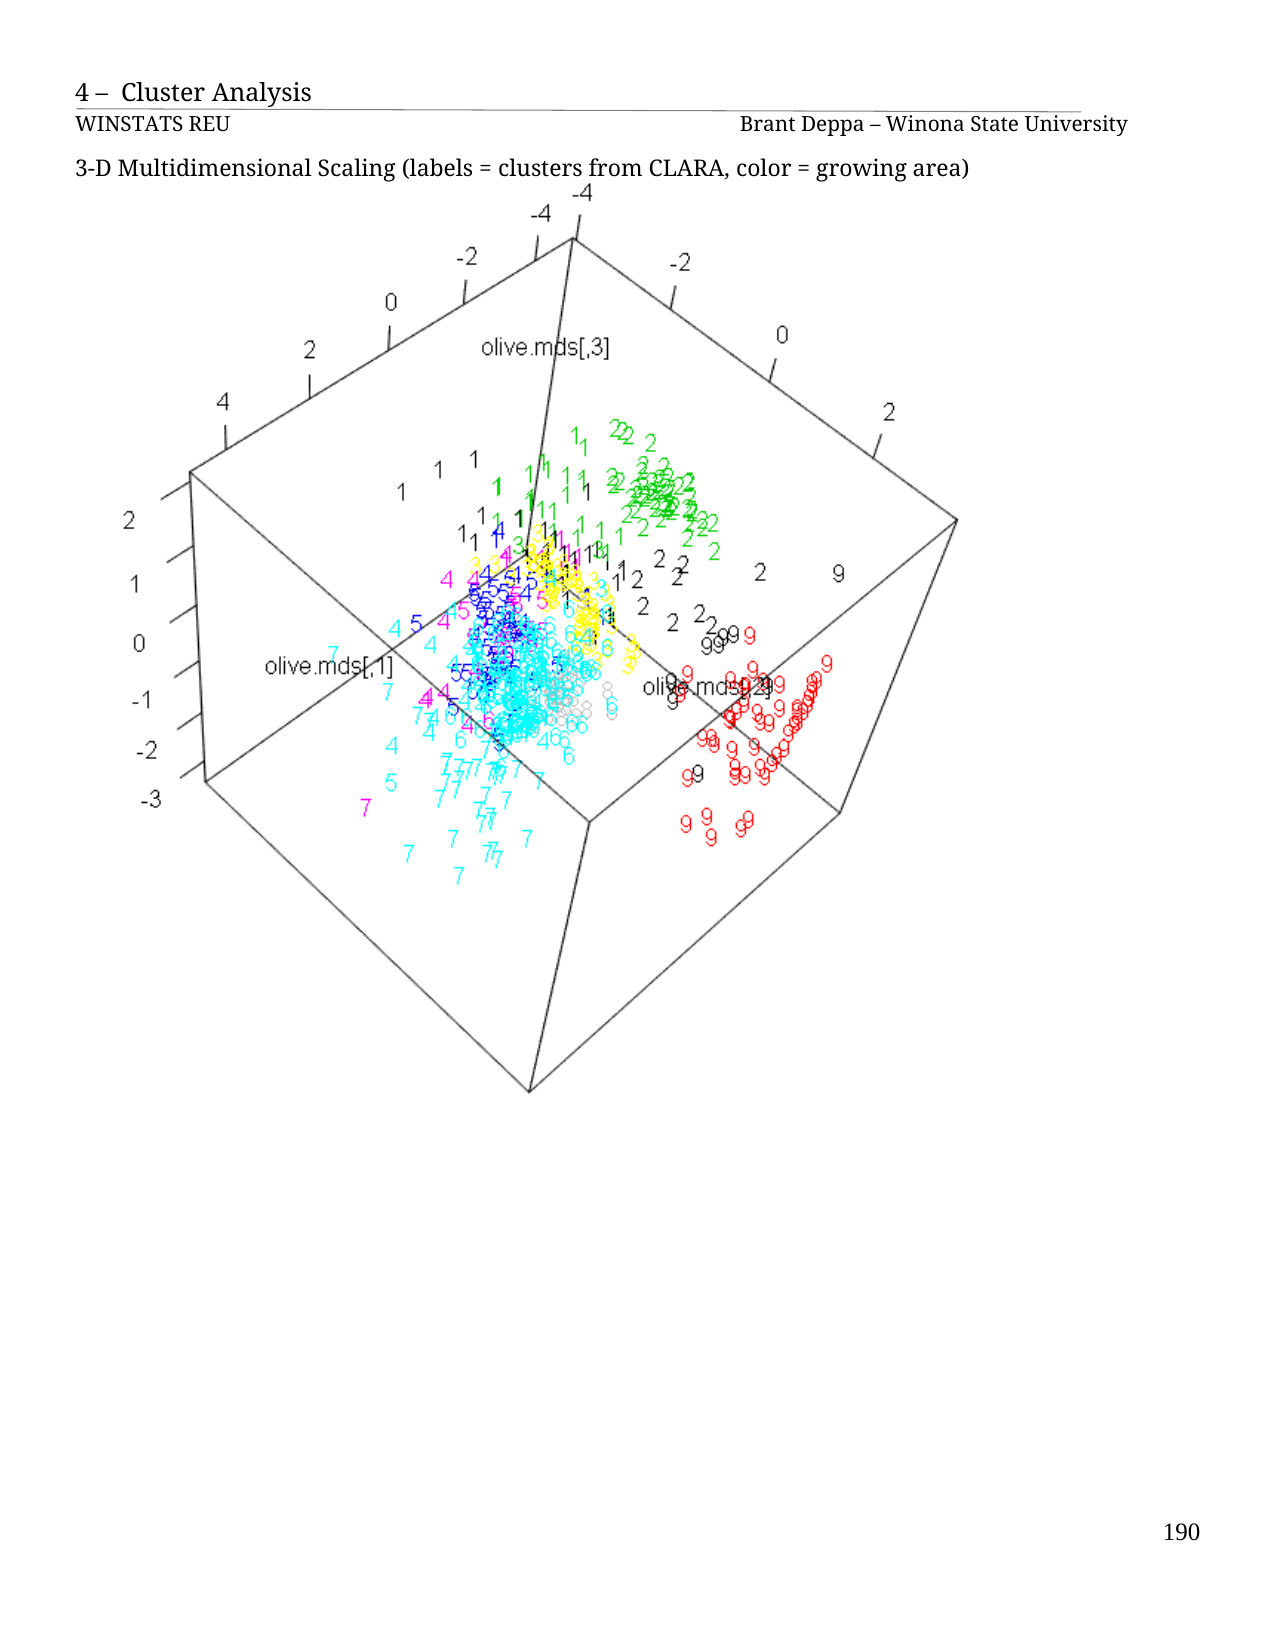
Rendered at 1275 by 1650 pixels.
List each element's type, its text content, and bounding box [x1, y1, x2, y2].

text 3-D Multidimensional Scaling (labels = clusters from CLARA, color = growing area) [75, 152, 1200, 183]
picture [75, 183, 976, 1109]
